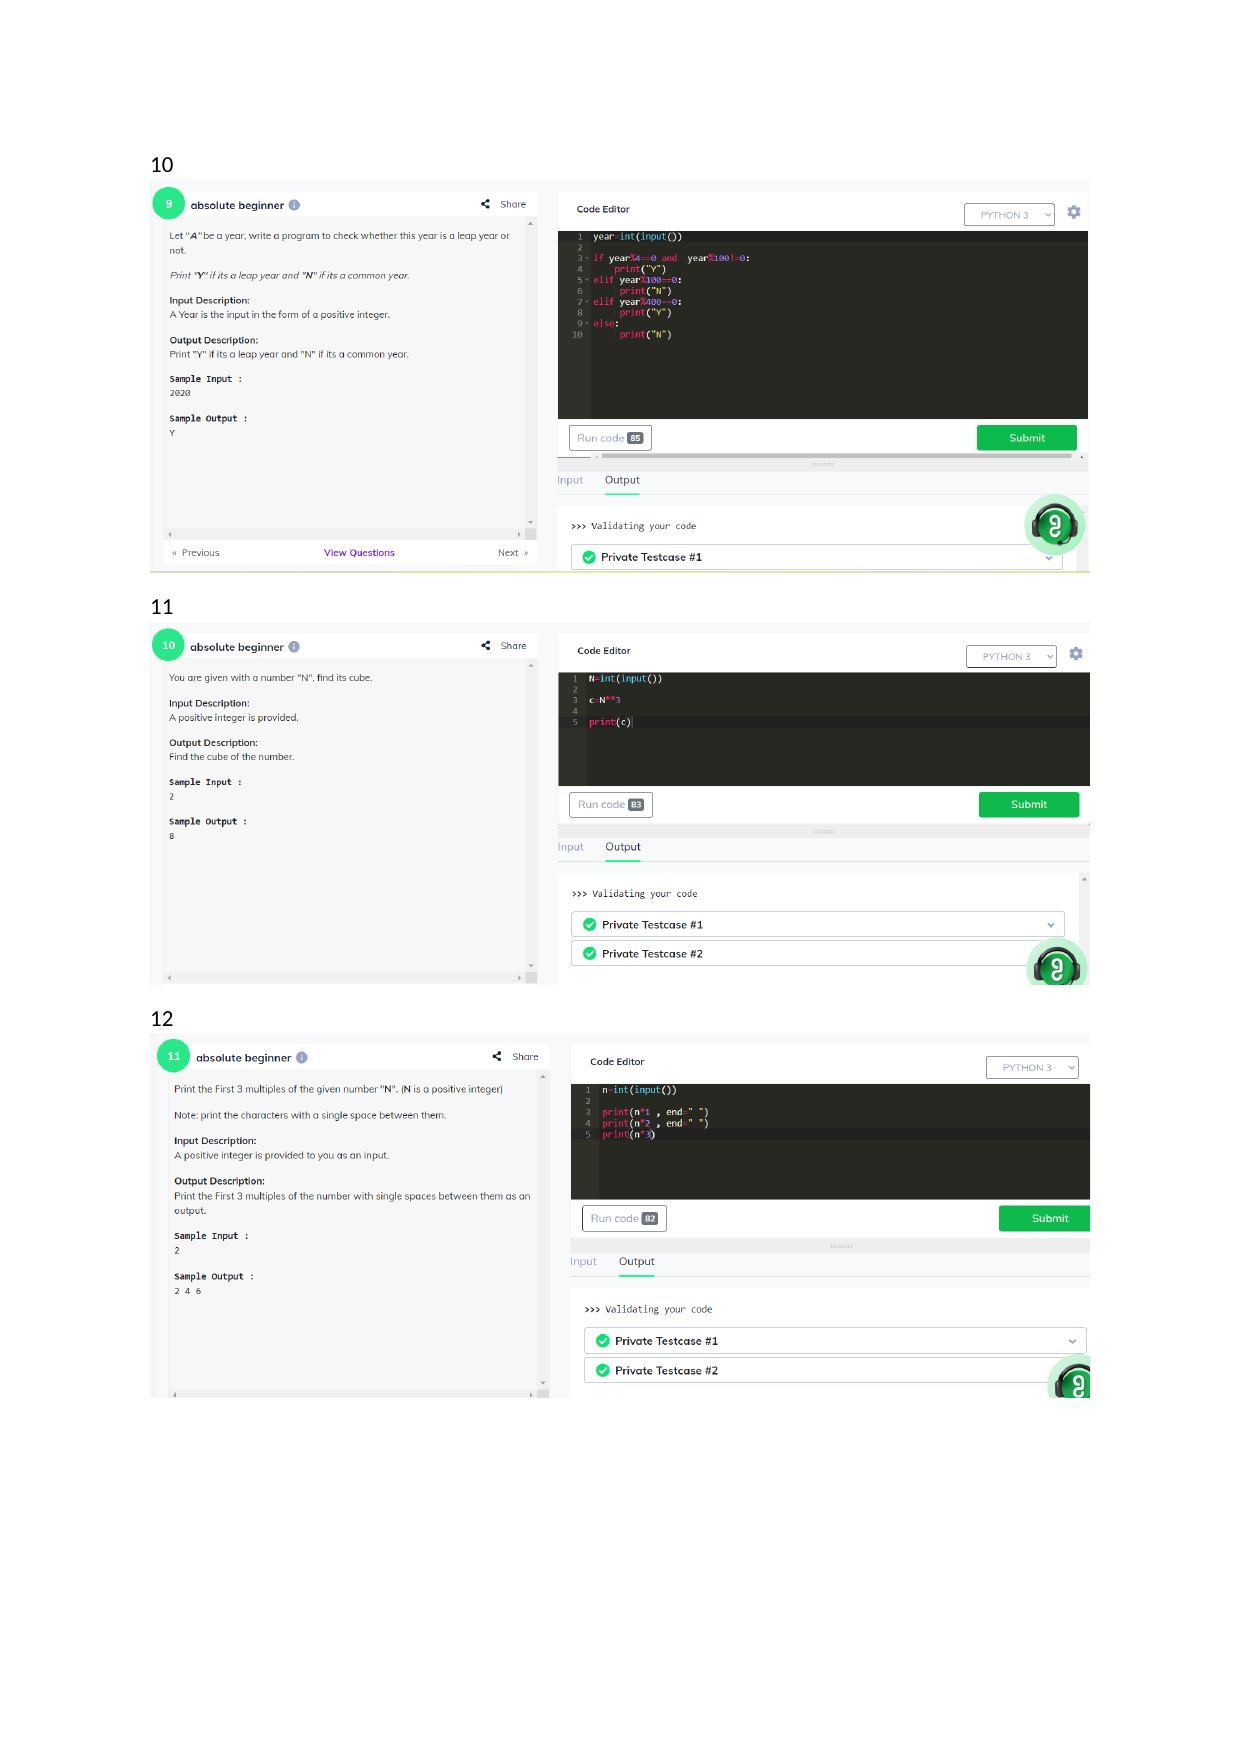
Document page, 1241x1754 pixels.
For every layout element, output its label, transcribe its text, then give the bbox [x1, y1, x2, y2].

text 10 [150, 150, 1090, 180]
text 12 [150, 1004, 1090, 1033]
picture [150, 1033, 1091, 1398]
picture [150, 622, 1091, 985]
picture [150, 180, 1091, 573]
text 11 [150, 592, 1090, 622]
